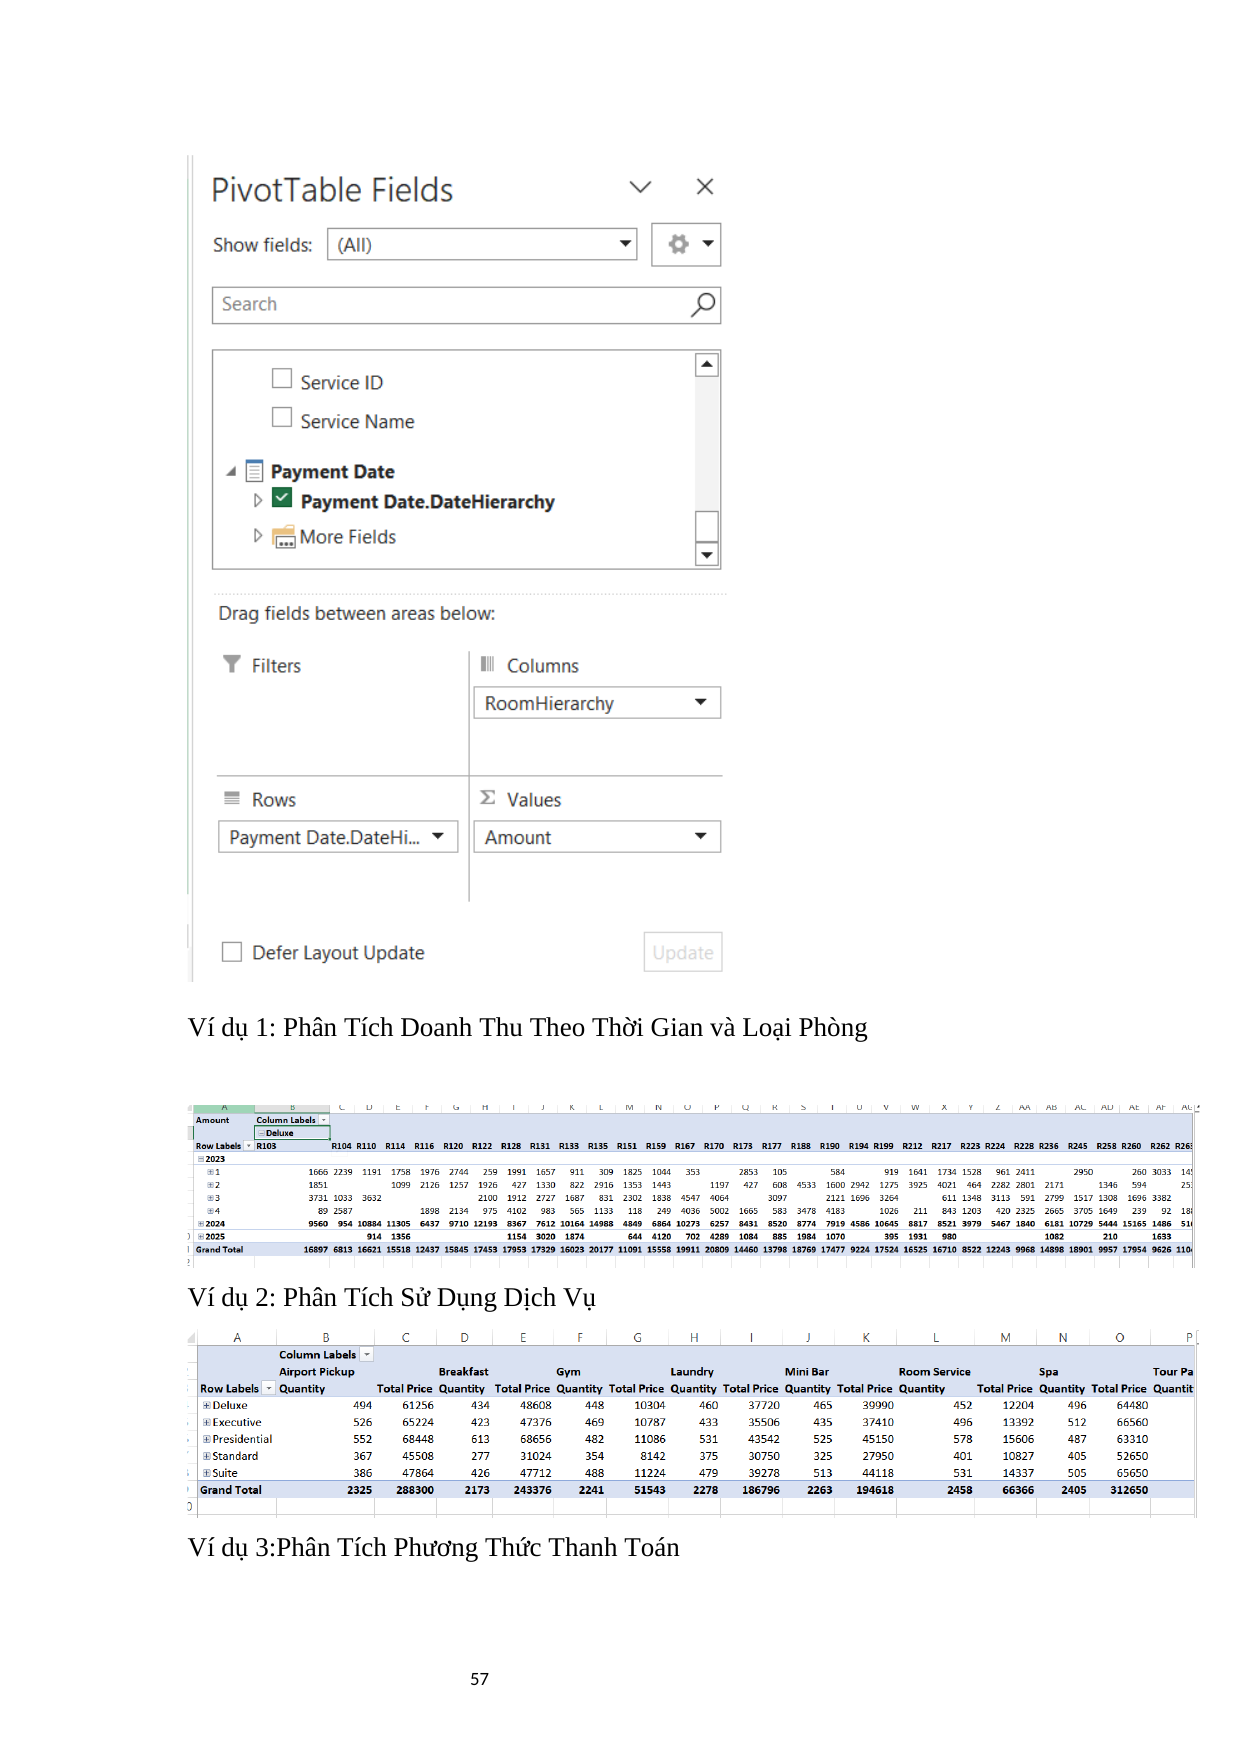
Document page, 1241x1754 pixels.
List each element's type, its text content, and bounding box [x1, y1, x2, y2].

picture [187, 1328, 1199, 1518]
text Ví dụ 3:Phân Tích Phương Thức Thanh Toán [187, 1531, 1053, 1562]
text Ví dụ 1: Phân Tích Doanh Thu Theo Thời Gian và Loại Phòng [187, 1011, 1053, 1042]
picture [187, 150, 739, 982]
picture [187, 1105, 1200, 1268]
text Ví dụ 2: Phân Tích Sử Dụng Dịch Vụ [187, 1281, 1053, 1312]
